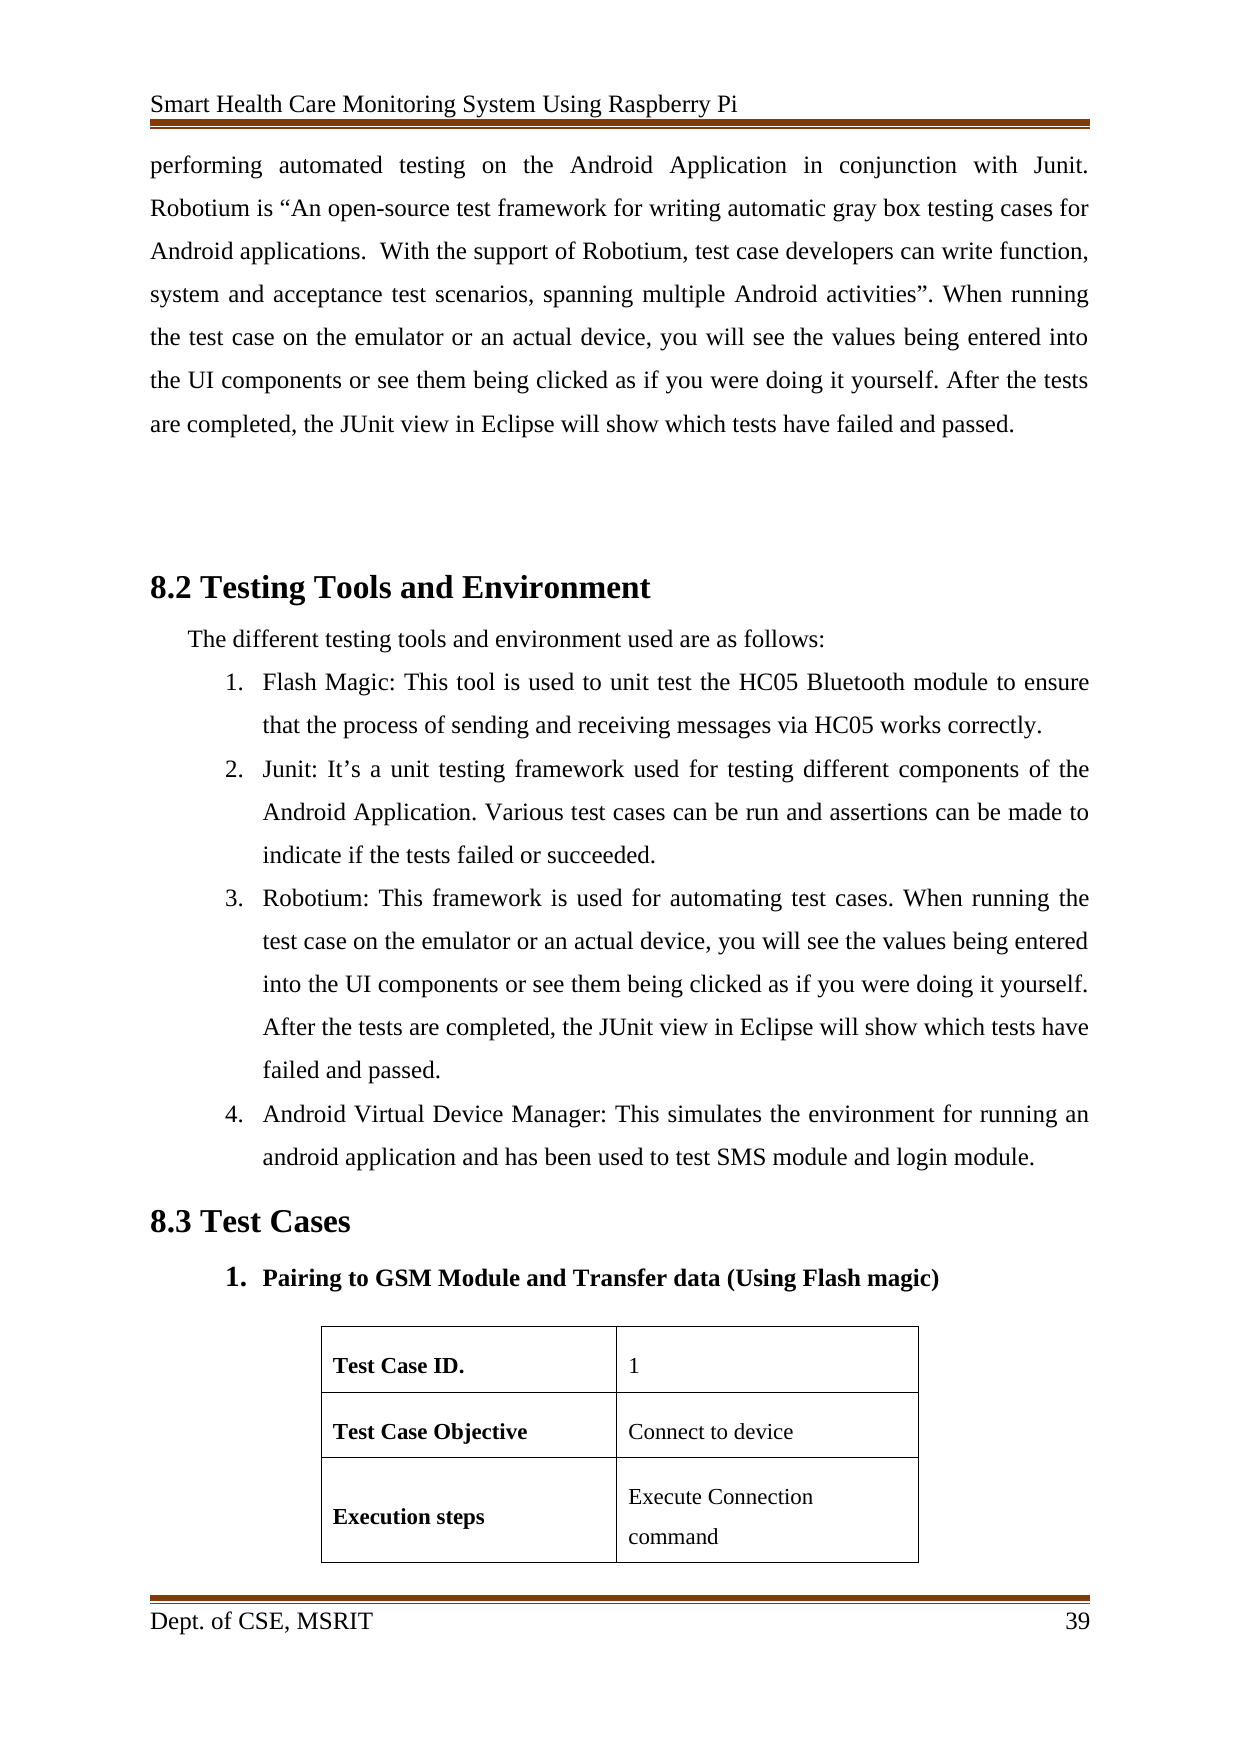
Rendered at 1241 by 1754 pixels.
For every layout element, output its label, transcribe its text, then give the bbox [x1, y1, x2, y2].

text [150, 150, 1090, 437]
table_cell Execute Connection command [617, 1458, 918, 1562]
table_cell Connect to device [617, 1393, 918, 1457]
text 8.2 Testing Tools and Environment [150, 567, 1090, 605]
table_cell Test Case Objective [322, 1393, 616, 1457]
list Flash Magic: This tool is used to unit test the HC05 Bluetooth module to ensure that the process of sending and receiving messages via HC05 works correctly. [225, 667, 1090, 739]
table_cell Execution steps [322, 1458, 616, 1562]
list Android Virtual Device Manager: This simulates the environment for running an android application and has been used to test SMS module and login module. [225, 1099, 1090, 1171]
table_header Test Case ID. [322, 1327, 616, 1392]
list Junit: It’s a unit testing framework used for testing different components of the Android Application. Various test cases can be run and assertions can be made to indicate if the tests failed or succeeded. [225, 754, 1090, 869]
table_header 1 [617, 1327, 918, 1392]
list Pairing to GSM Module and Transfer data (Using Flash magic) [225, 1259, 1090, 1293]
text 8.3 Test Cases [150, 1202, 1090, 1240]
list Robotium: This framework is used for automating test cases. When running the test case on the emulator or an actual device, you will see the values being entered into the UI components or see them being clicked as if you were doing it yourself. After the tests are completed, the JUnit view in Eclipse will show which tests have failed and passed. [225, 883, 1090, 1084]
text The different testing tools and environment used are as follows: [150, 624, 1090, 653]
